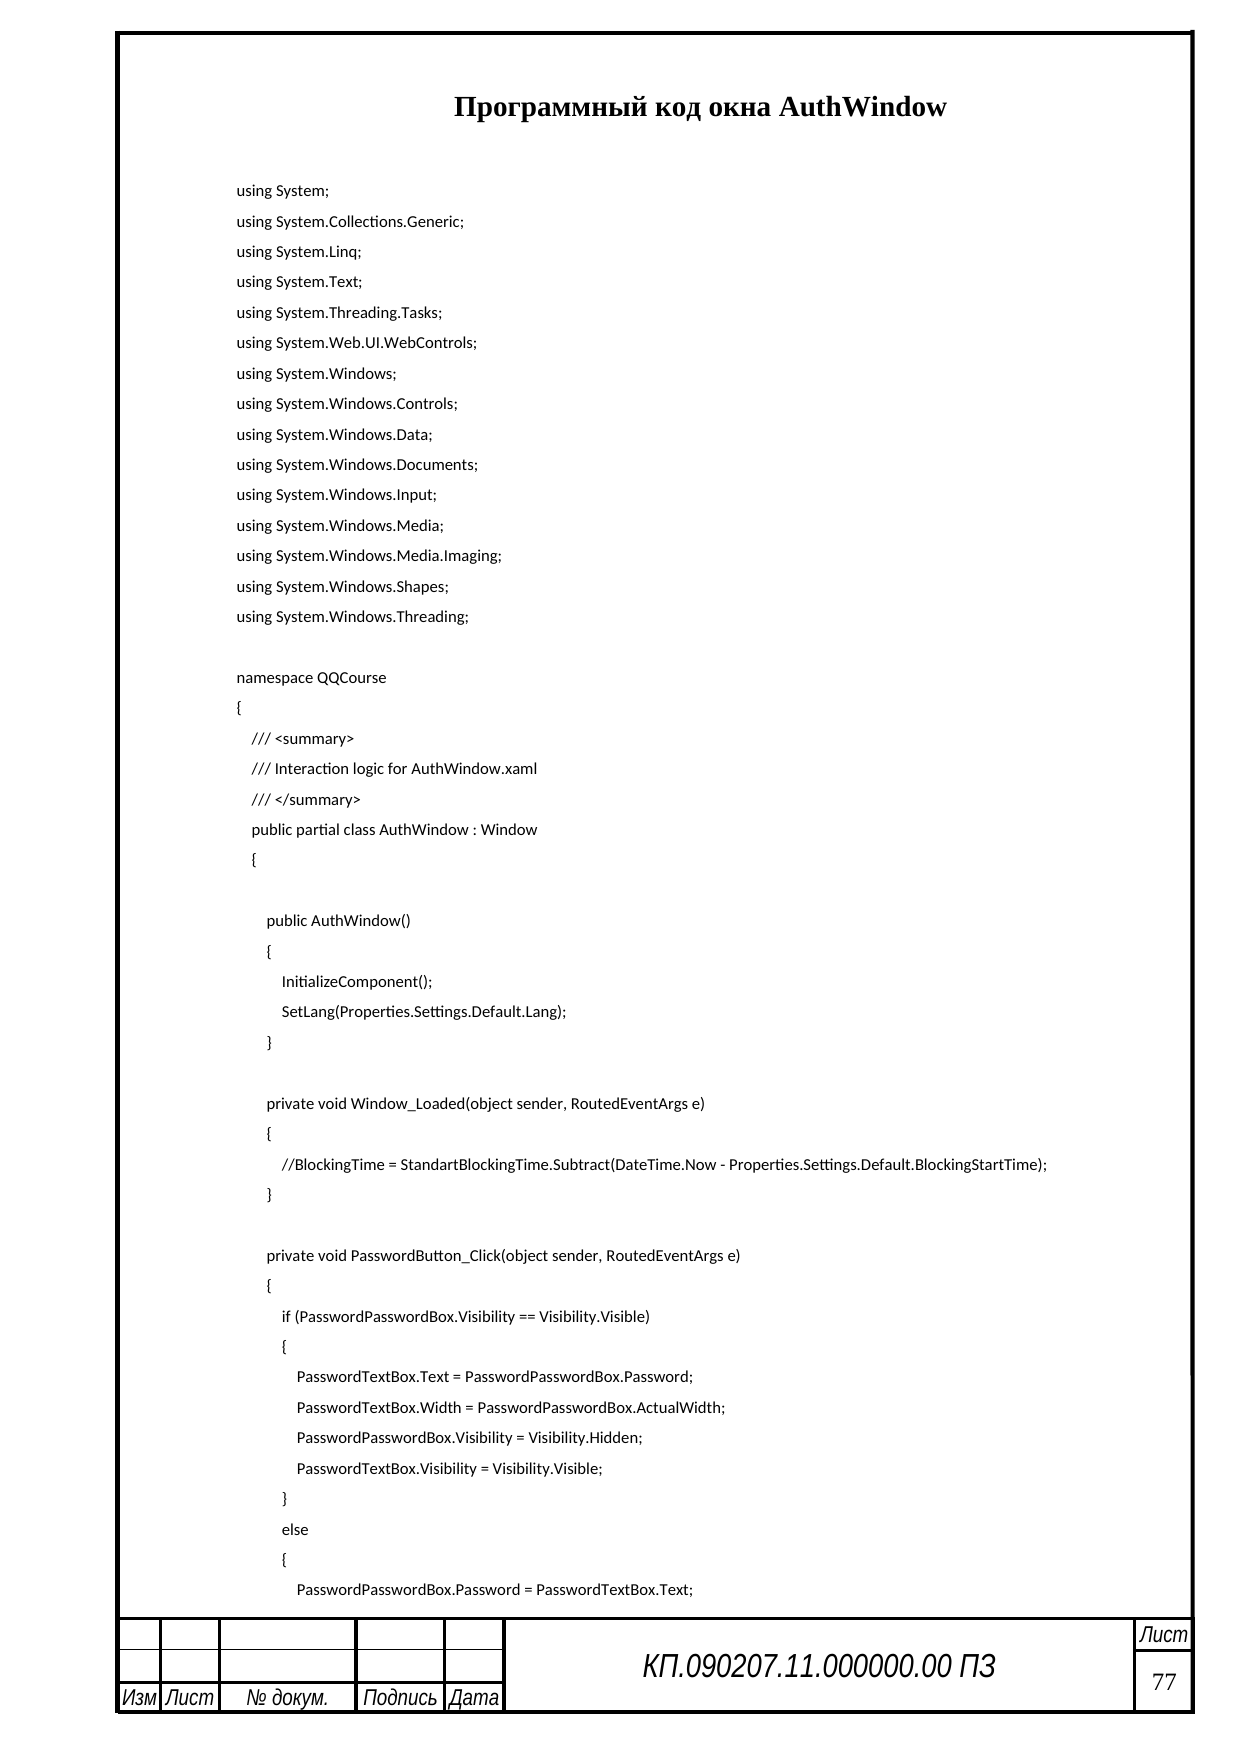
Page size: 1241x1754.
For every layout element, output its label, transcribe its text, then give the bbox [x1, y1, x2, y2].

text public partial class AuthWindow : Window [148, 819, 1164, 839]
text else [148, 1519, 1164, 1539]
text using System.Windows.Controls; [148, 393, 1164, 414]
text { [148, 1549, 1164, 1569]
text { [148, 1123, 1164, 1144]
text } [148, 1032, 1164, 1052]
text using System; [148, 181, 1164, 201]
text using System.Web.UI.WebControls; [148, 333, 1164, 353]
text Программный код окна AuthWindow [236, 89, 1164, 122]
text SetLang(Properties.Settings.Default.Lang); [148, 1002, 1164, 1022]
text PasswordTextBox.Visibility = Visibility.Visible; [148, 1458, 1164, 1478]
text using System.Windows.Media; [148, 515, 1164, 535]
text PasswordPasswordBox.Visibility = Visibility.Hidden; [148, 1428, 1164, 1448]
text InitializeComponent(); [148, 971, 1164, 992]
text using System.Windows.Input; [148, 485, 1164, 505]
text using System.Windows; [148, 363, 1164, 383]
text using System.Text; [148, 272, 1164, 292]
text namespace QQCourse [148, 667, 1164, 687]
text PasswordTextBox.Width = PasswordPasswordBox.ActualWidth; [148, 1397, 1164, 1417]
text /// <summary> [148, 728, 1164, 748]
text using System.Windows.Shapes; [148, 576, 1164, 596]
text { [148, 698, 1164, 718]
text } [148, 1184, 1164, 1204]
text public AuthWindow() [148, 911, 1164, 931]
text { [148, 1336, 1164, 1357]
text using System.Windows.Data; [148, 424, 1164, 444]
text using System.Linq; [148, 241, 1164, 262]
text //BlockingTime = StandartBlockingTime.Subtract(DateTime.Now - Properties.Settings.Default.BlockingStartTime); [148, 1154, 1164, 1174]
text private void Window_Loaded(object sender, RoutedEventArgs e) [148, 1093, 1164, 1113]
text using System.Collections.Generic; [148, 211, 1164, 231]
text { [148, 1276, 1164, 1296]
text private void PasswordButton_Click(object sender, RoutedEventArgs e) [148, 1245, 1164, 1265]
text /// </summary> [148, 789, 1164, 809]
text { [148, 941, 1164, 961]
text using System.Windows.Threading; [148, 606, 1164, 627]
text PasswordPasswordBox.Password = PasswordTextBox.Text; [148, 1580, 1164, 1600]
text if (PasswordPasswordBox.Visibility == Visibility.Visible) [148, 1306, 1164, 1326]
text using System.Windows.Media.Imaging; [148, 546, 1164, 566]
text PasswordTextBox.Text = PasswordPasswordBox.Password; [148, 1367, 1164, 1387]
text } [148, 1488, 1164, 1509]
text { [148, 850, 1164, 870]
text using System.Threading.Tasks; [148, 302, 1164, 322]
text /// Interaction logic for AuthWindow.xaml [148, 758, 1164, 779]
text using System.Windows.Documents; [148, 454, 1164, 474]
